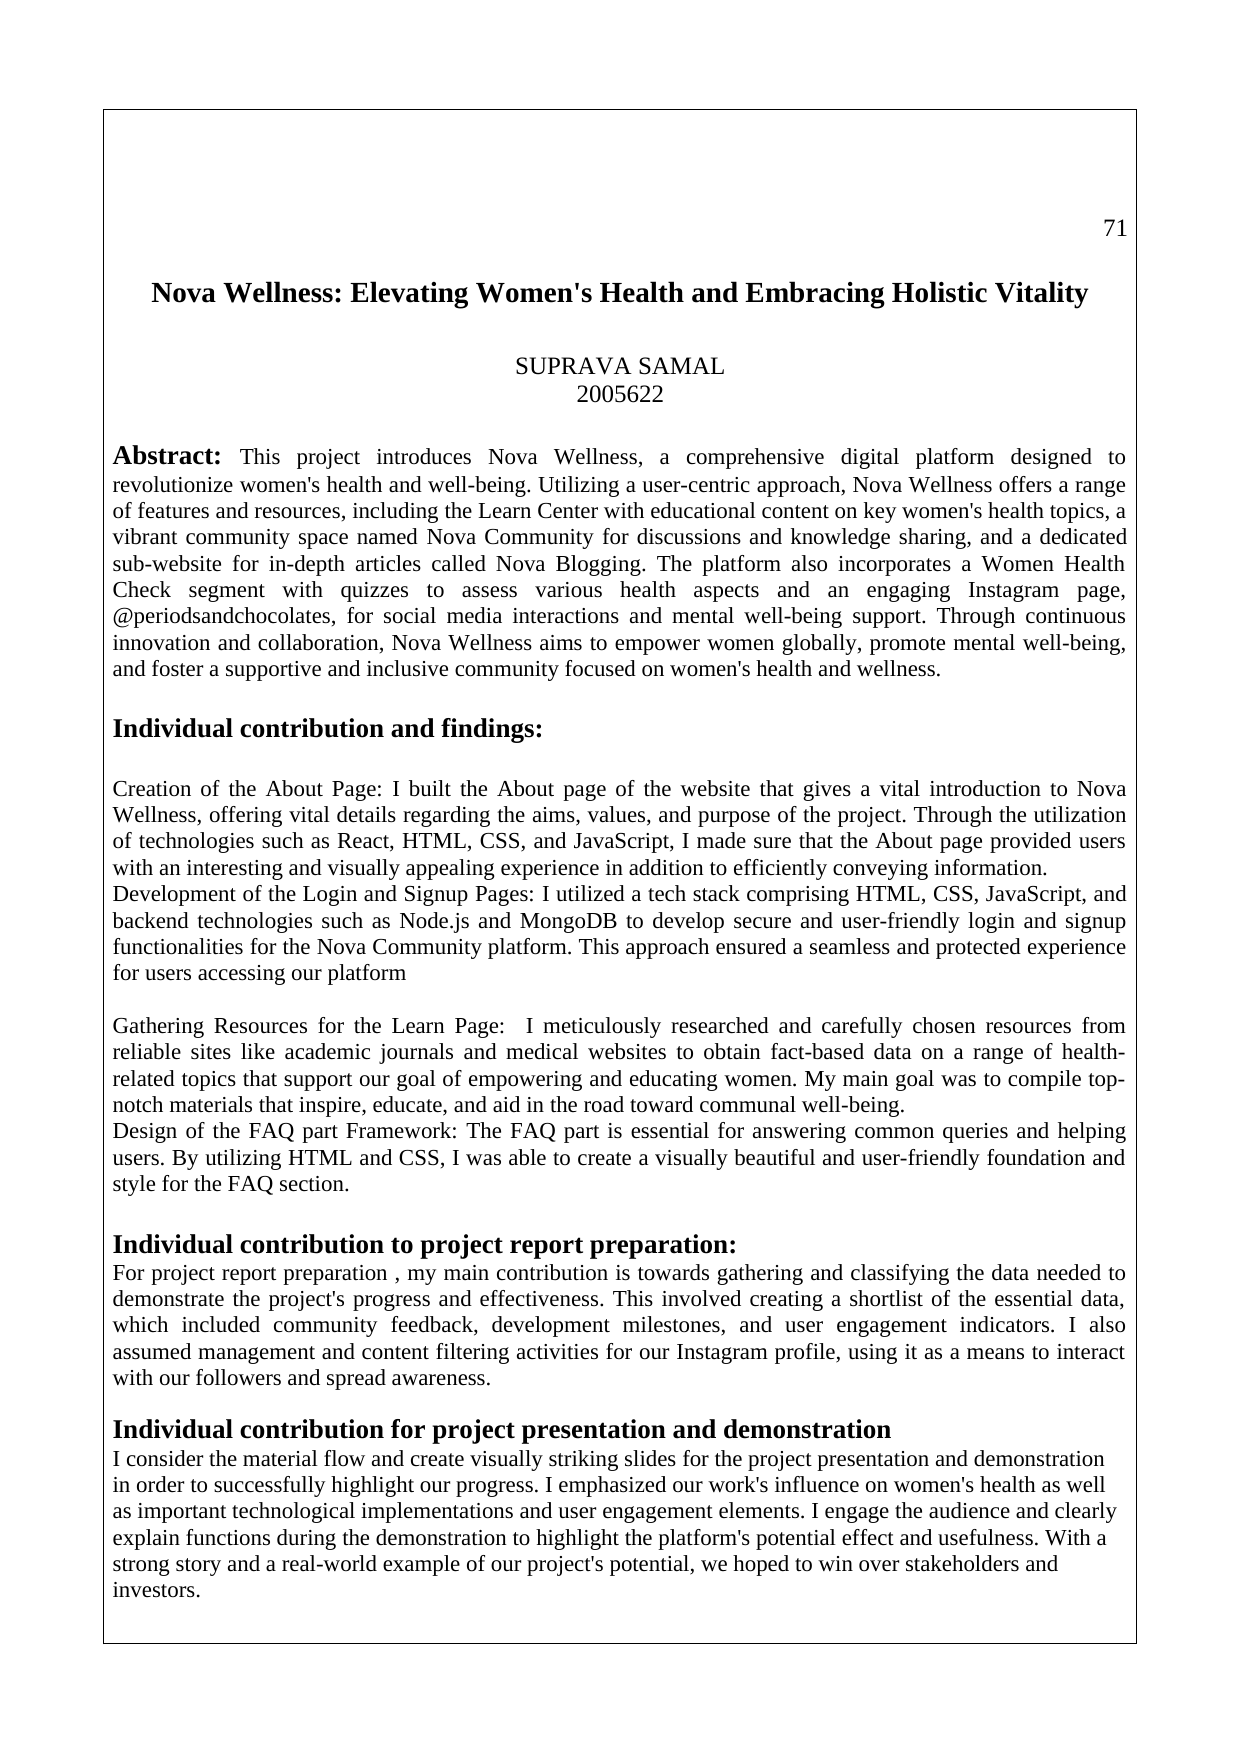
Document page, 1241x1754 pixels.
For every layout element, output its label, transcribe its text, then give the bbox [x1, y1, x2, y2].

text For project report preparation , my main contribution is towards gathering and classifying the data needed to demonstrate the project's progress and effectiveness. This involved creating a shortlist of the essential data, which included community feedback, development milestones, and user engagement indicators. I also assumed management and content filtering activities for our Instagram profile, using it as a means to interact with our followers and spread awareness. [112, 1259, 1128, 1391]
text SUPRAVA SAMAL [112, 351, 1128, 379]
text Creation of the About Page: I built the About page of the website that gives a vital introduction to Nova Wellness, offering vital details regarding the aims, values, and purpose of the project. Through the utilization of technologies such as React, HTML, CSS, and JavaScript, I made sure that the About page provided users with an interesting and visually appealing experience in addition to efficiently conveying information. [112, 775, 1128, 880]
text Individual contribution for project presentation and demonstration [112, 1413, 1128, 1445]
text Development of the Login and Signup Pages: I utilized a tech stack comprising HTML, CSS, JavaScript, and backend technologies such as Node.js and MongoDB to develop secure and user-friendly login and signup functionalities for the Nova Community platform. This approach ensured a seamless and protected experience for users accessing our platform [112, 880, 1128, 986]
text I consider the material flow and create visually striking slides for the project presentation and demonstration in order to successfully highlight our progress. I emphasized our work's influence on women's health as well as important technological implementations and user engagement elements. I engage the audience and clearly explain functions during the demonstration to highlight the platform's potential effect and usefulness. With a strong story and a real-world example of our project's potential, we hoped to win over stakeholders and investors. [112, 1445, 1128, 1603]
text 2005622 [112, 379, 1128, 408]
text Design of the FAQ part Framework: The FAQ part is essential for answering common queries and helping users. By utilizing HTML and CSS, I was able to create a visually beautiful and user-friendly foundation and style for the FAQ section. [112, 1117, 1128, 1197]
text Gathering Resources for the Learn Page: I meticulously researched and carefully chosen resources from reliable sites like academic journals and medical websites to obtain fact-based data on a range of health-related topics that support our goal of empowering and educating women. My main goal was to compile top-notch materials that inspire, educate, and aid in the road toward communal well-being. [112, 1012, 1128, 1117]
text Nova Wellness: Elevating Women's Health and Embracing Holistic Vitality [112, 275, 1128, 309]
text Abstract: This project introduces Nova Wellness, a comprehensive digital platform designed to revolutionize women's health and well-being. Utilizing a user-centric approach, Nova Wellness offers a range of features and resources, including the Learn Center with educational content on key women's health topics, a vibrant community space named Nova Community for discussions and knowledge sharing, and a dedicated sub-website for in-depth articles called Nova Blogging. The platform also incorporates a Women Health Check segment with quizzes to assess various health aspects and an engaging Instagram page, @periodsandchocolates, for social media interactions and mental well-being support. Through continuous innovation and collaboration, Nova Wellness aims to empower women globally, promote mental well-being, and foster a supportive and inclusive community focused on women's health and wellness. [112, 439, 1128, 681]
text Individual contribution to project report preparation: [112, 1228, 1128, 1259]
text Individual contribution and findings: [112, 713, 1128, 744]
text 71 [112, 213, 1128, 242]
